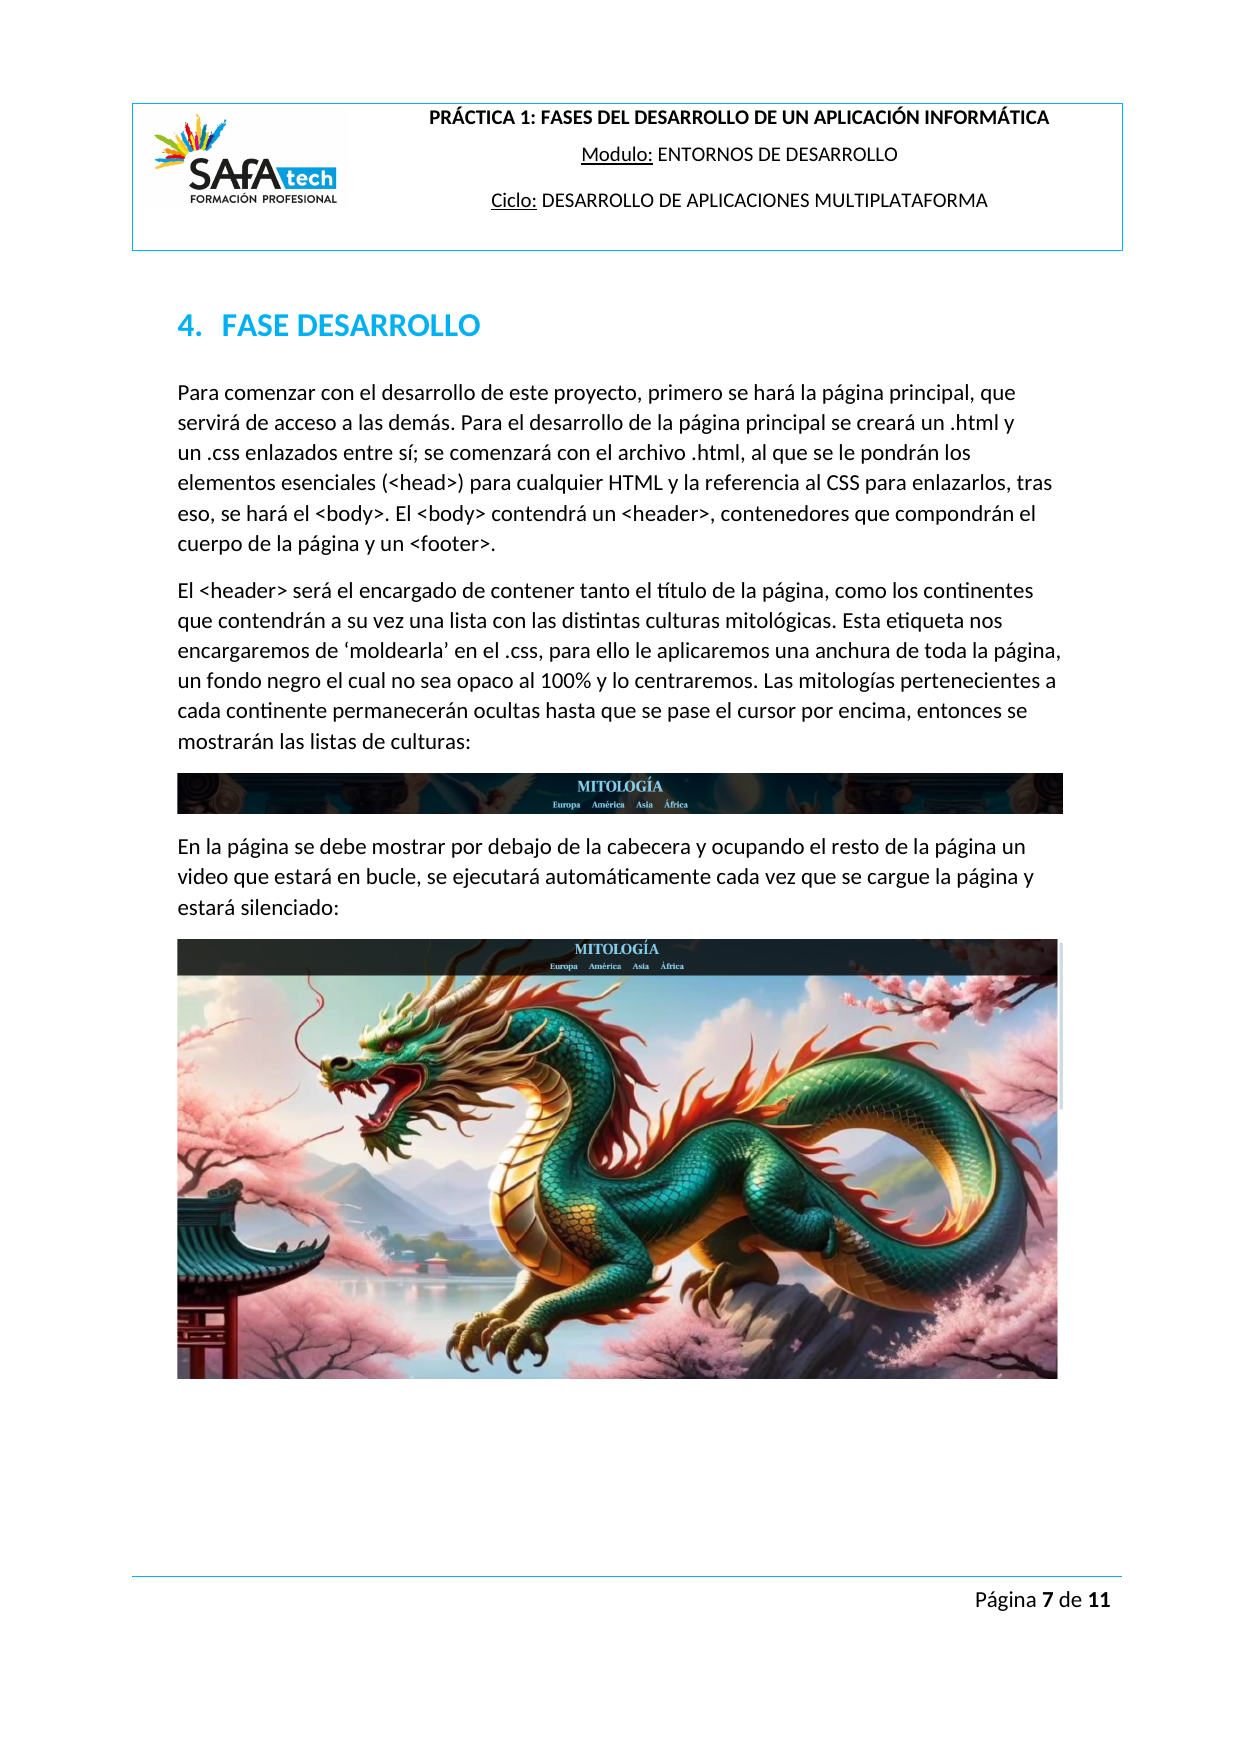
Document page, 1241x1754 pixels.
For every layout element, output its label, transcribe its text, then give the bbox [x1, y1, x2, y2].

picture [177, 773, 1063, 814]
subtitle FASE DESARROLLO [177, 304, 1063, 345]
text El <header> será el encargado de contener tanto el título de la página, como los continentes que contendrán a su vez una lista con las distintas culturas mitológicas. Esta etiqueta nos encargaremos de ‘moldearla’ en el .css, para ello le aplicaremos una anchura de toda la página, un fondo negro el cual no sea opaco al 100% y lo centraremos. Las mitologías pertenecientes a cada continente permanecerán ocultas hasta que se pase el cursor por encima, entonces se mostrarán las listas de culturas: [177, 576, 1063, 755]
text En la página se debe mostrar por debajo de la cabecera y ocupando el resto de la página un video que estará en bucle, se ejecutará automáticamente cada vez que se cargue la página y estará silenciado: [177, 832, 1063, 921]
picture [144, 107, 349, 210]
picture [177, 939, 1063, 1379]
text Para comenzar con el desarrollo de este proyecto, primero se hará la página principal, que servirá de acceso a las demás. Para el desarrollo de la página principal se creará un .html y un .css enlazados entre sí; se comenzará con el archivo .html, al que se le pondrán los elementos esenciales (<head>) para cualquier HTML y la referencia al CSS para enlazarlos, tras eso, se hará el <body>. El <body> contendrá un <header>, contenedores que compondrán el cuerpo de la página y un <footer>. [177, 378, 1063, 557]
